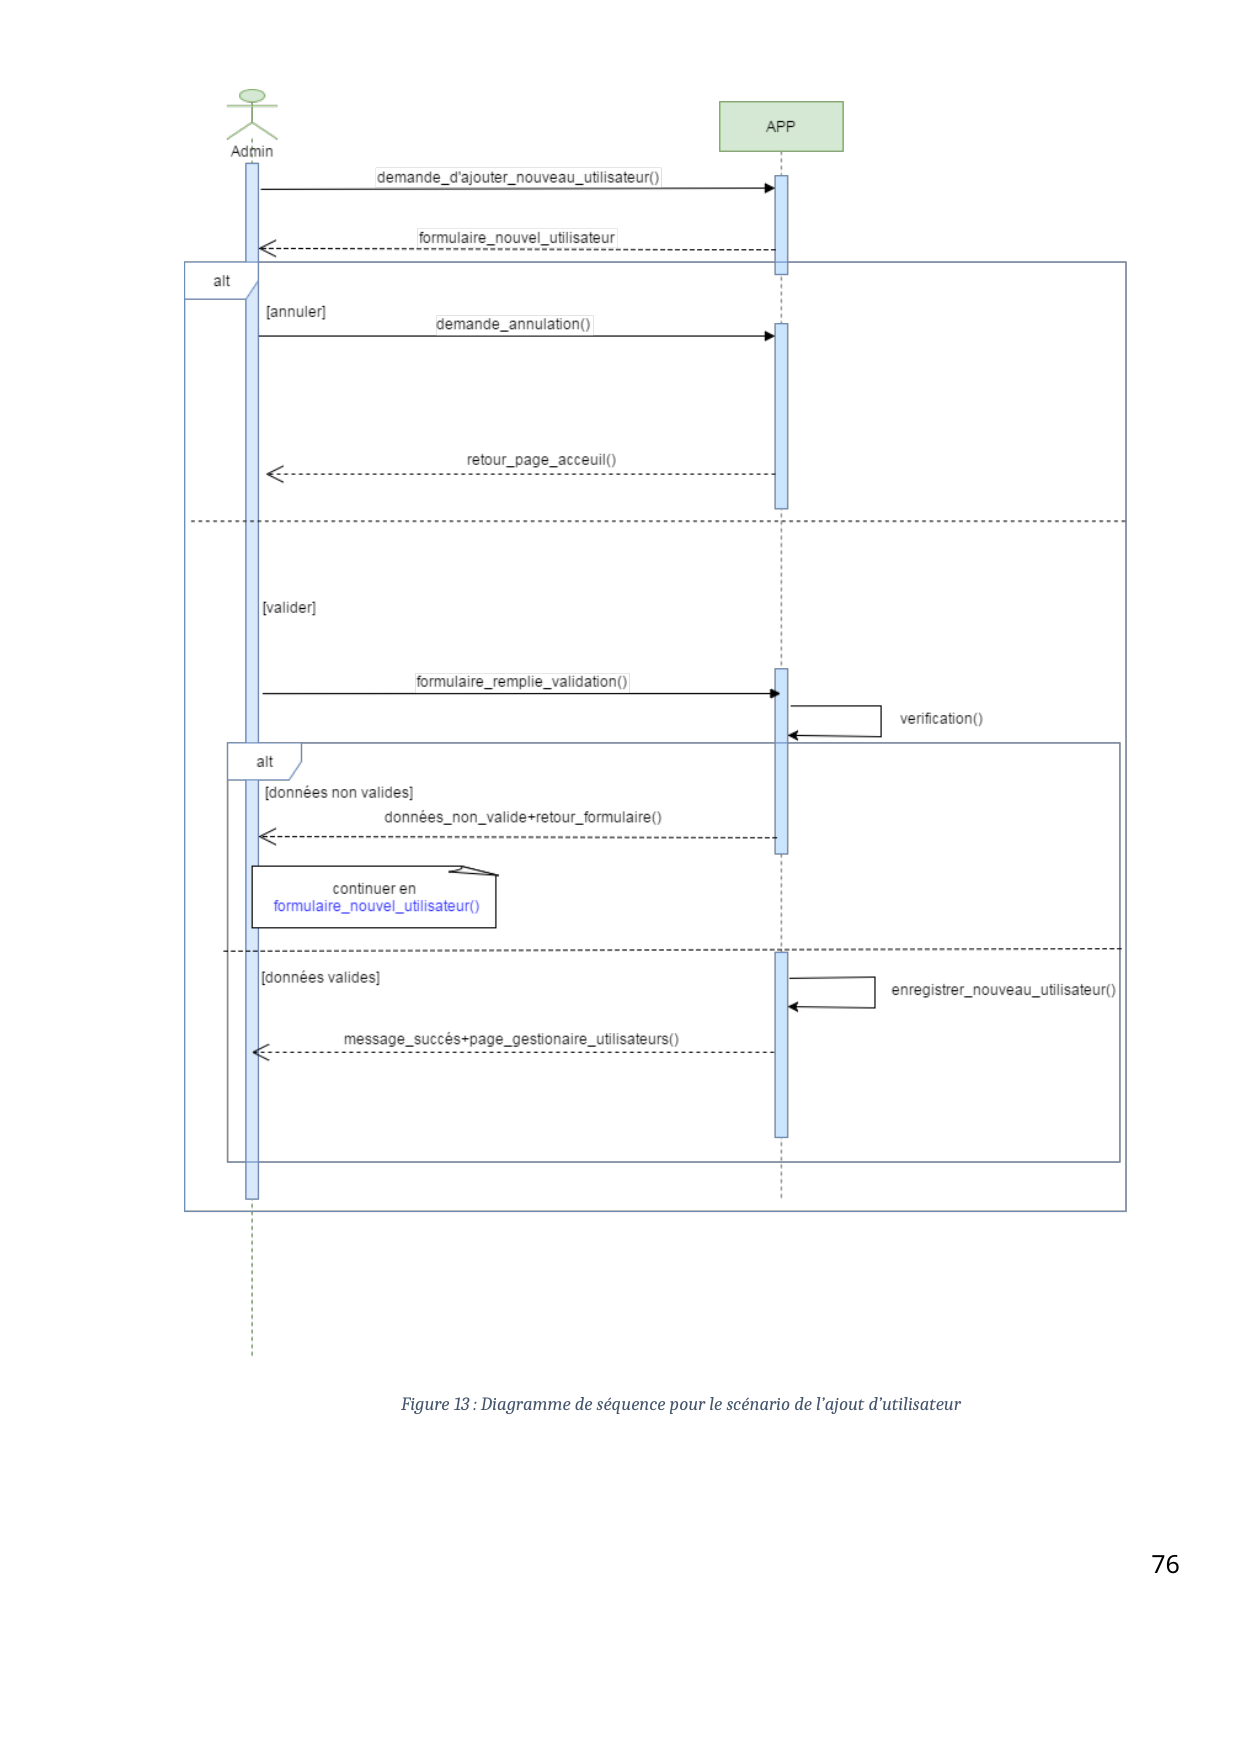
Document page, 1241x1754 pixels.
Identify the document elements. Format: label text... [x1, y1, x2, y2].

text Figure 13 : Diagramme de séquence pour le scénario de l’ajout d’utilisateur [184, 1393, 1180, 1415]
picture [184, 89, 1128, 1360]
